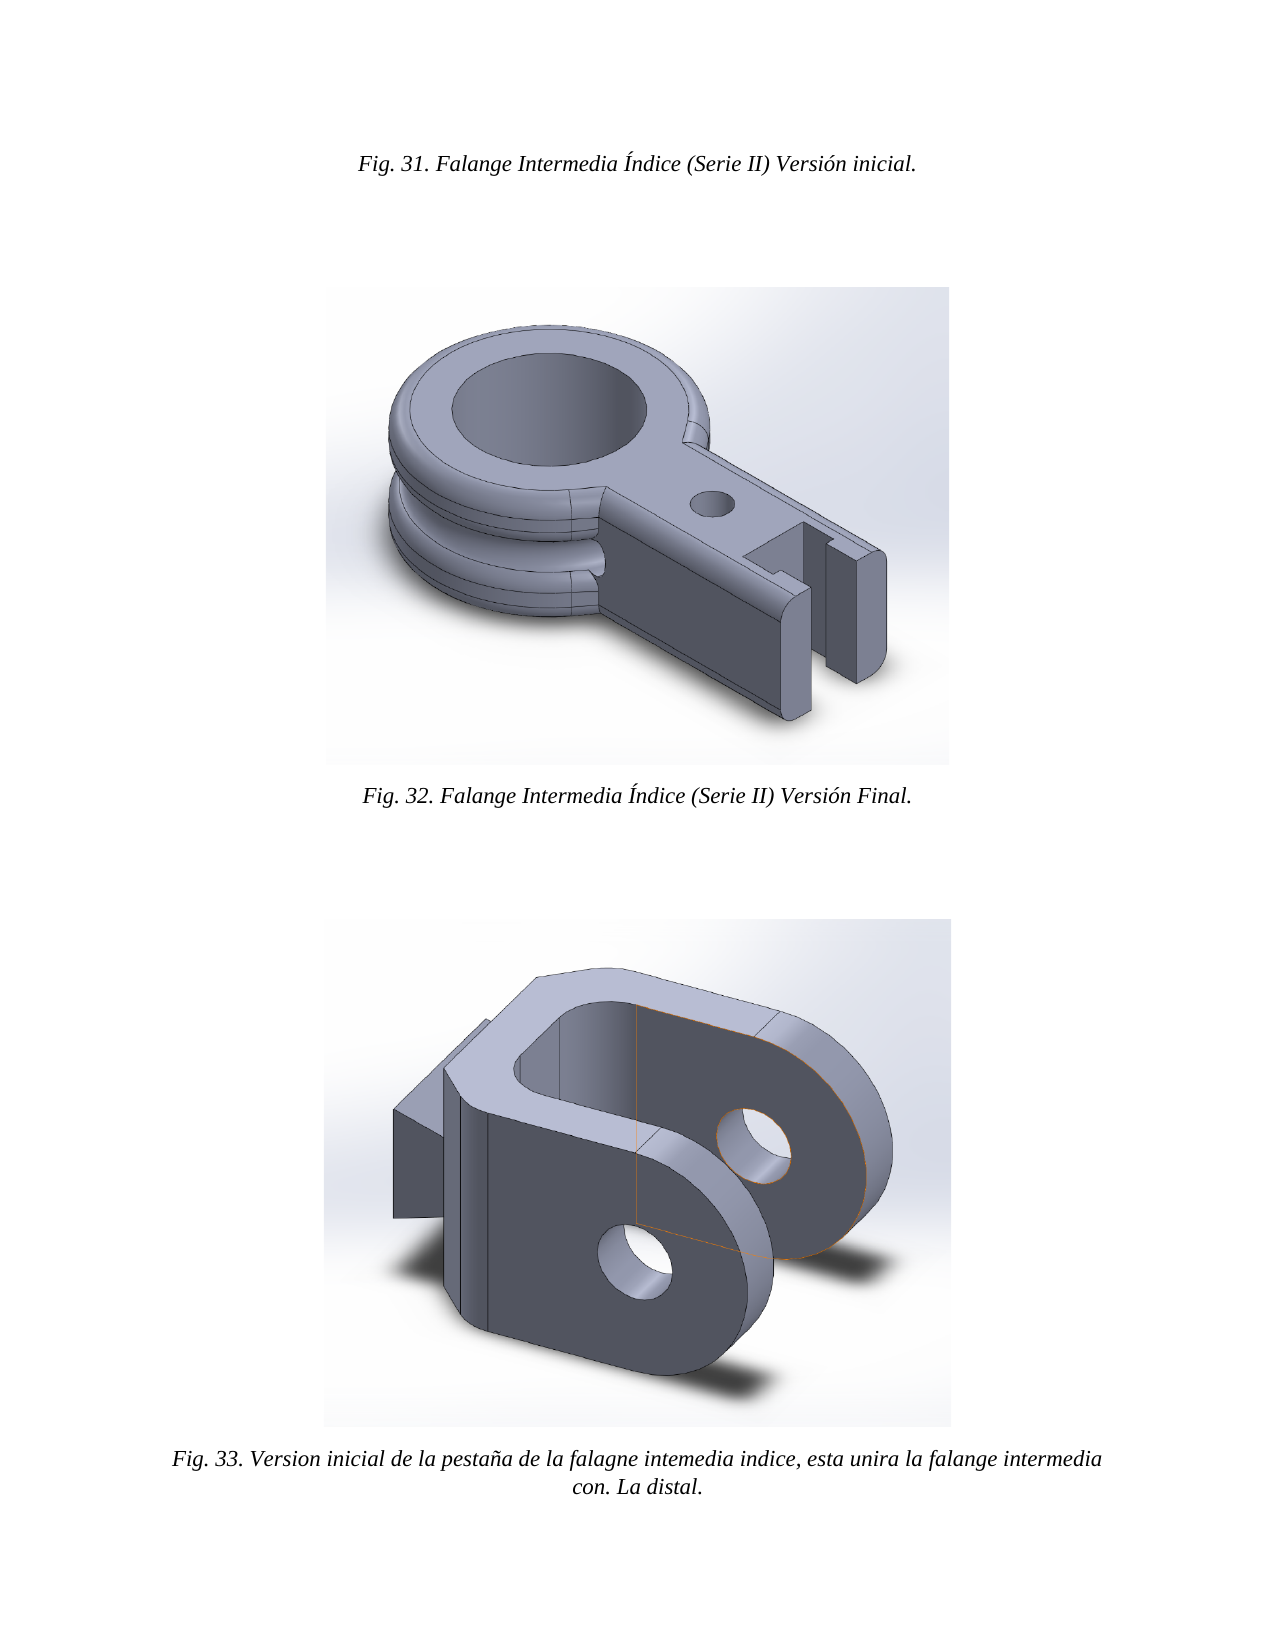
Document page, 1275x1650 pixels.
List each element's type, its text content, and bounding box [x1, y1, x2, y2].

text Fig. 33. Version inicial de la pestaña de la falagne intemedia indice, esta unira la falange intermedia con. La distal. [150, 1445, 1125, 1499]
text Fig. 31. Falange Intermedia Índice (Serie II) Versión inicial. [150, 150, 1125, 176]
picture [325, 287, 950, 765]
picture [323, 919, 952, 1427]
text Fig. 32. Falange Intermedia Índice (Serie II) Versión Final. [150, 782, 1125, 809]
